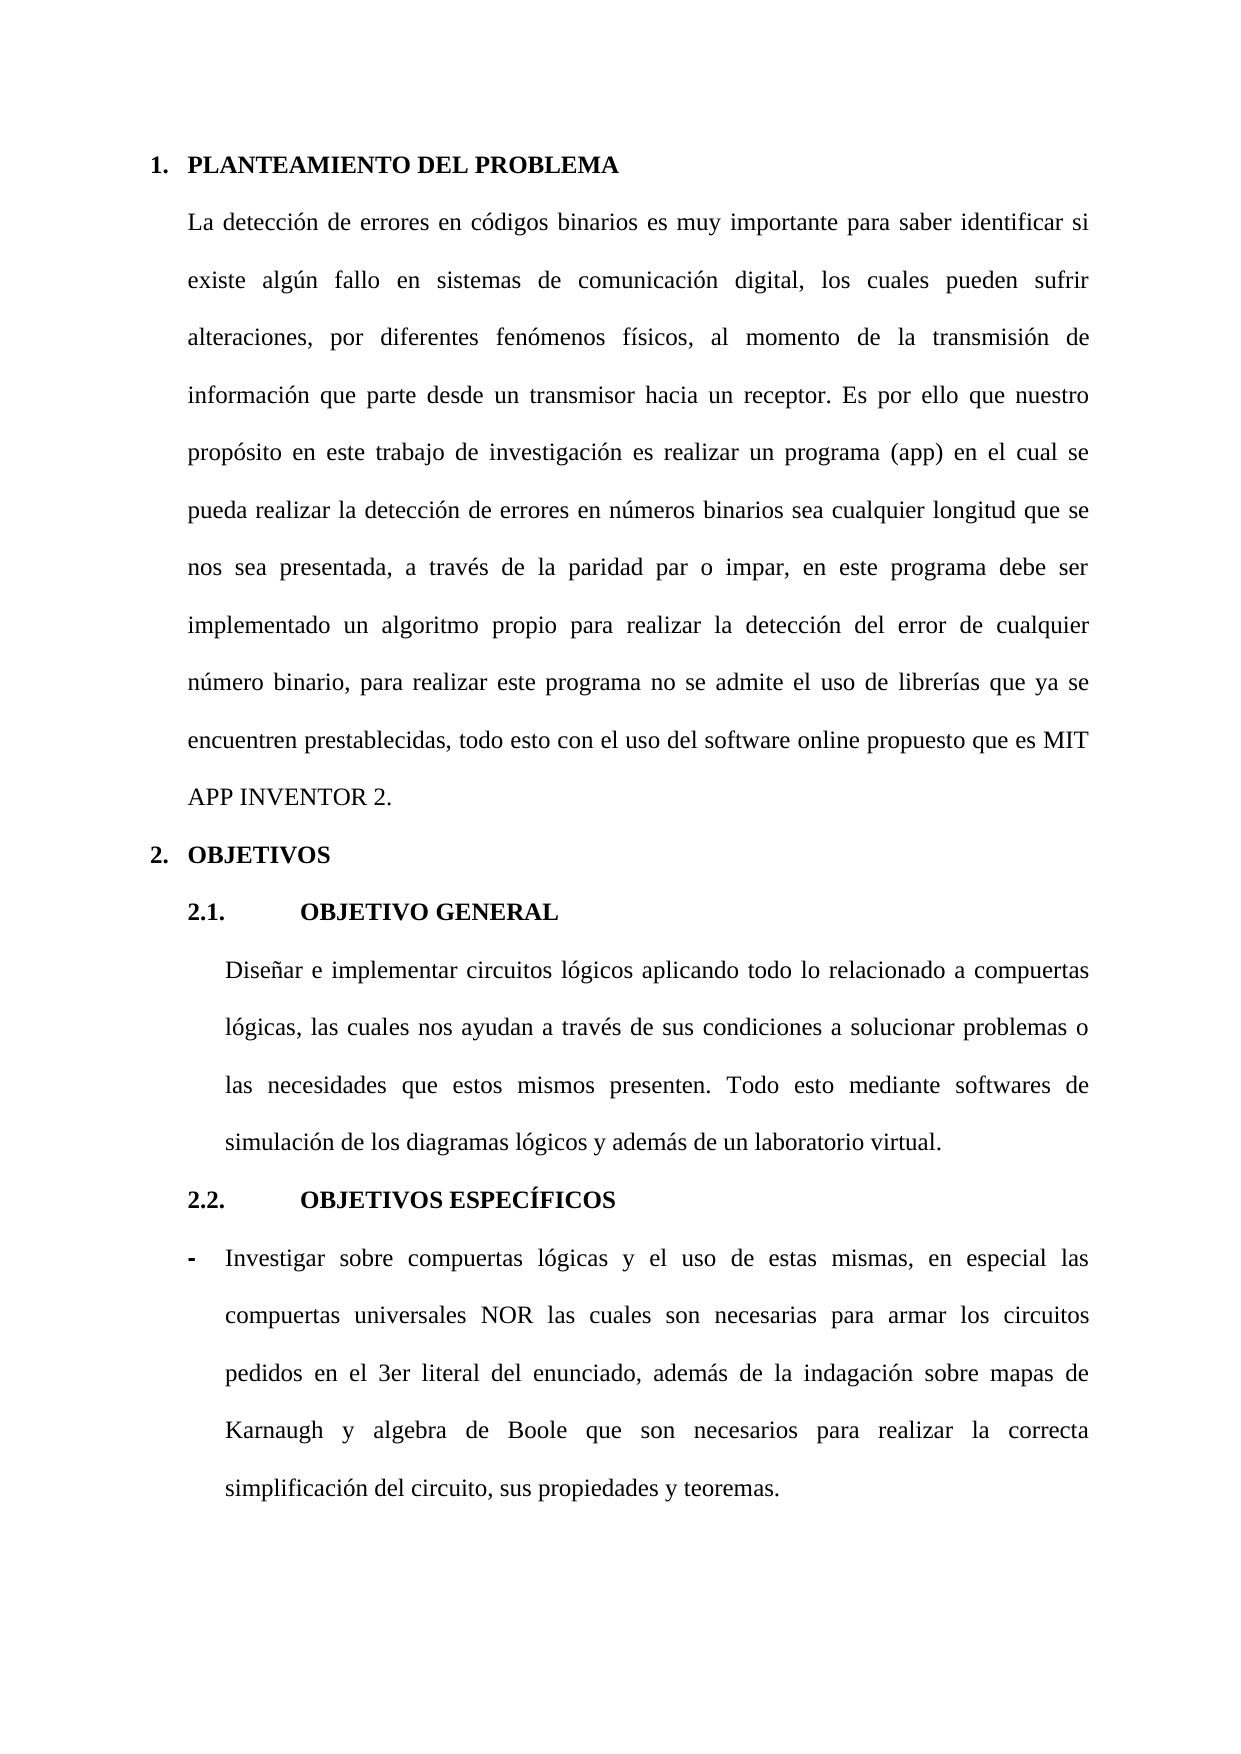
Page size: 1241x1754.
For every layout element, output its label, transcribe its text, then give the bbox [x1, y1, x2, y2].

list Investigar sobre compuertas lógicas y el uso de estas mismas, en especial las compuertas universales NOR las cuales son necesarias para armar los circuitos pedidos en el 3er literal del enunciado, además de la indagación sobre mapas de Karnaugh y algebra de Boole que son necesarios para realizar la correcta simplificación del circuito, sus propiedades y teoremas. [187, 1242, 1090, 1501]
list OBJETIVO GENERAL [187, 897, 1090, 926]
list OBJETIVOS ESPECÍFICOS [187, 1185, 1090, 1214]
list OBJETIVOS [150, 840, 1090, 869]
list Diseñar e implementar circuitos lógicos aplicando todo lo relacionado a compuertas lógicas, las cuales nos ayudan a través de sus condiciones a solucionar problemas o las necesidades que estos mismos presenten. Todo esto mediante softwares de simulación de los diagramas lógicos y además de un laboratorio virtual. [225, 955, 1090, 1156]
list La detección de errores en códigos binarios es muy importante para saber identificar si existe algún fallo en sistemas de comunicación digital, los cuales pueden sufrir alteraciones, por diferentes fenómenos físicos, al momento de la transmisión de información que parte desde un transmisor hacia un receptor. Es por ello que nuestro propósito en este trabajo de investigación es realizar un programa (app) en el cual se pueda realizar la detección de errores en números binarios sea cualquier longitud que se nos sea presentada, a través de la paridad par o impar, en este programa debe ser implementado un algoritmo propio para realizar la detección del error de cualquier número binario, para realizar este programa no se admite el uso de librerías que ya se encuentren prestablecidas, todo esto con el uso del software online propuesto que es MIT APP INVENTOR 2. [187, 207, 1090, 811]
list PLANTEAMIENTO DEL PROBLEMA [150, 150, 1090, 179]
